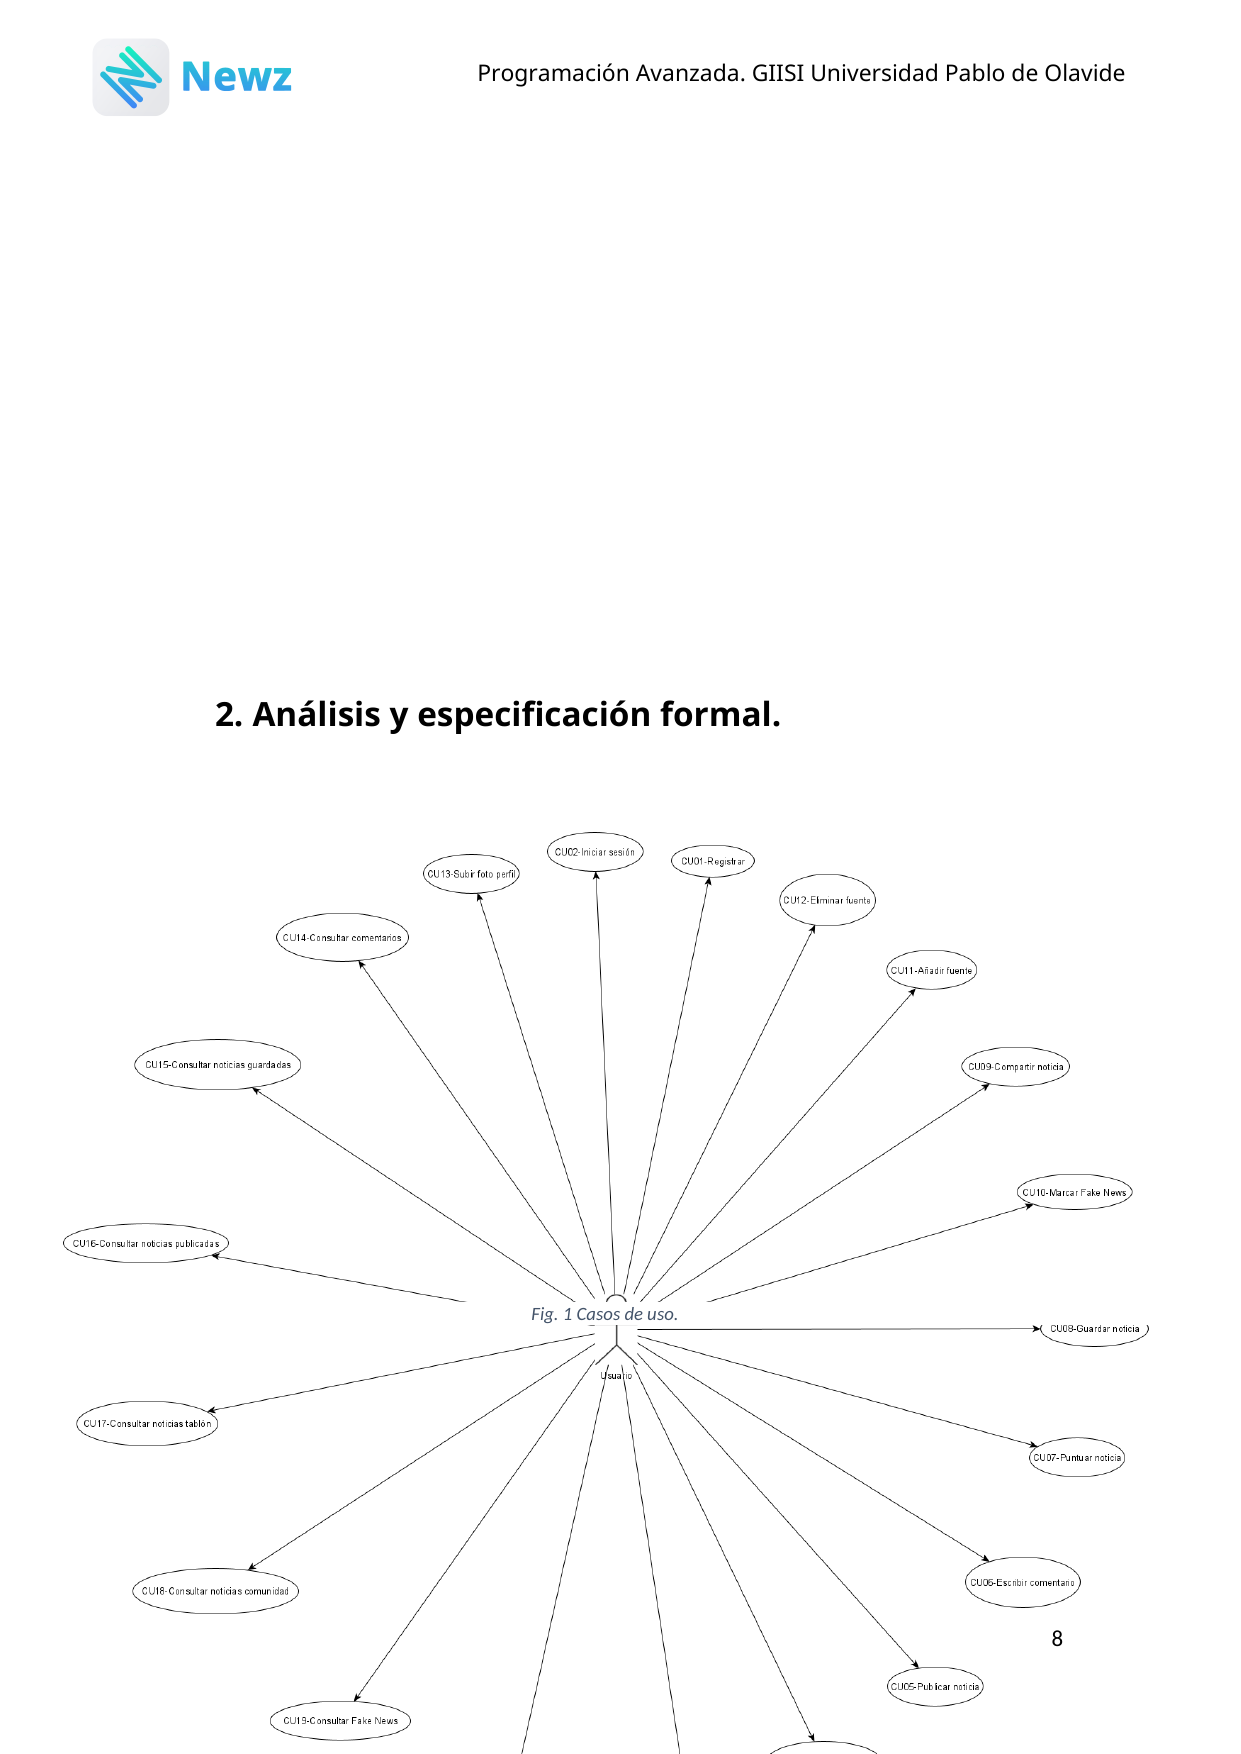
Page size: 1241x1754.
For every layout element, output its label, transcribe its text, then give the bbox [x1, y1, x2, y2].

picture [87, 18, 297, 137]
picture [52, 821, 1159, 1754]
subtitle Análisis y especificación formal. [215, 690, 1063, 736]
